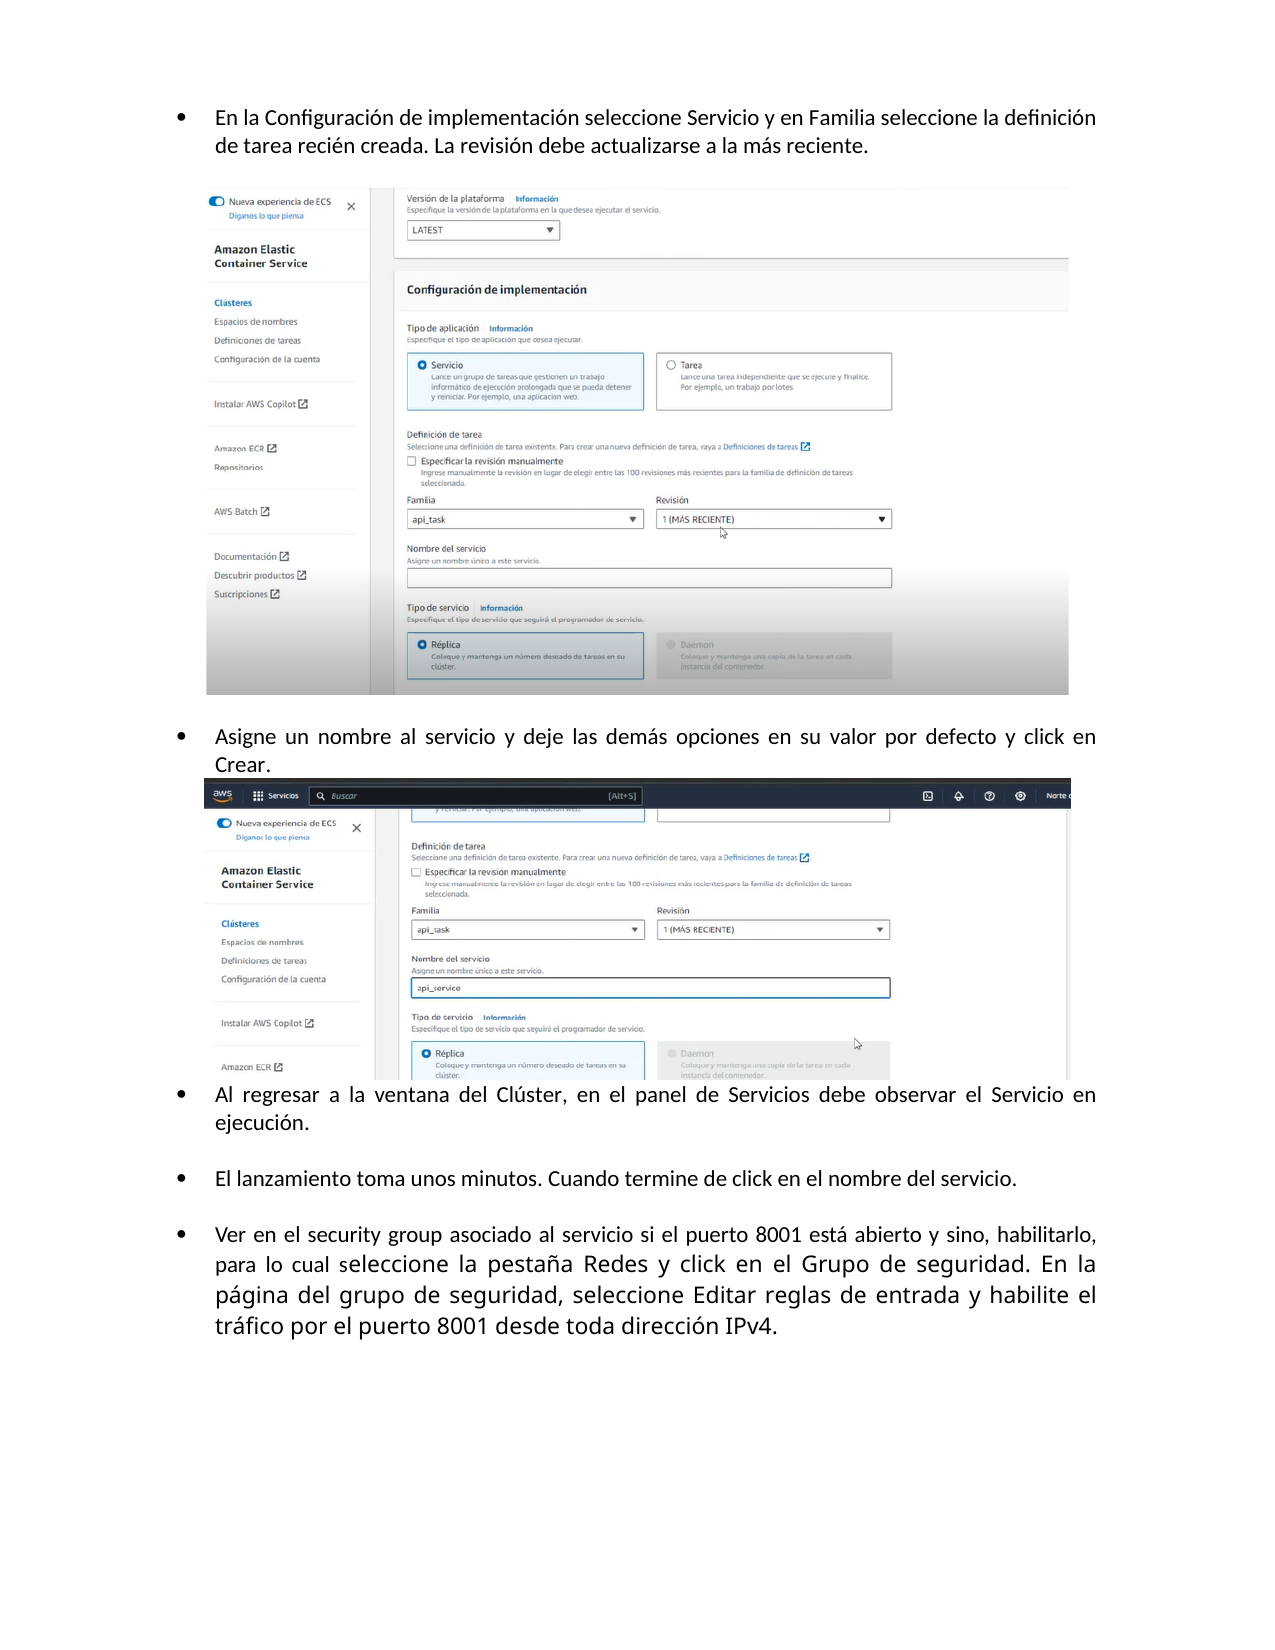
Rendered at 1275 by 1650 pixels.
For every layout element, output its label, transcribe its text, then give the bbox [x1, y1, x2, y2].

picture [206, 187, 1069, 695]
list Al regresar a la ventana del Clúster, en el panel de Servicios debe observar el Servicio en ejecución. [177, 1080, 1098, 1136]
picture [204, 778, 1071, 1080]
list Ver en el security group asociado al servicio si el puerto 8001 está abierto y sino, habilitarlo, para lo cual seleccione la pestaña Redes y click en el Grupo de seguridad. En la página del grupo de seguridad, seleccione Editar reglas de entrada y habilite el tráfico por el puerto 8001 desde toda dirección IPv4. [177, 1220, 1098, 1342]
list El lanzamiento toma unos minutos. Cuando termine de click en el nombre del servicio. [177, 1164, 1098, 1192]
list En la Configuración de implementación seleccione Servicio y en Familia seleccione la definición de tarea recién creada. La revisión debe actualizarse a la más reciente. [177, 103, 1098, 159]
list Asigne un nombre al servicio y deje las demás opciones en su valor por defecto y click en Crear. [177, 722, 1098, 778]
